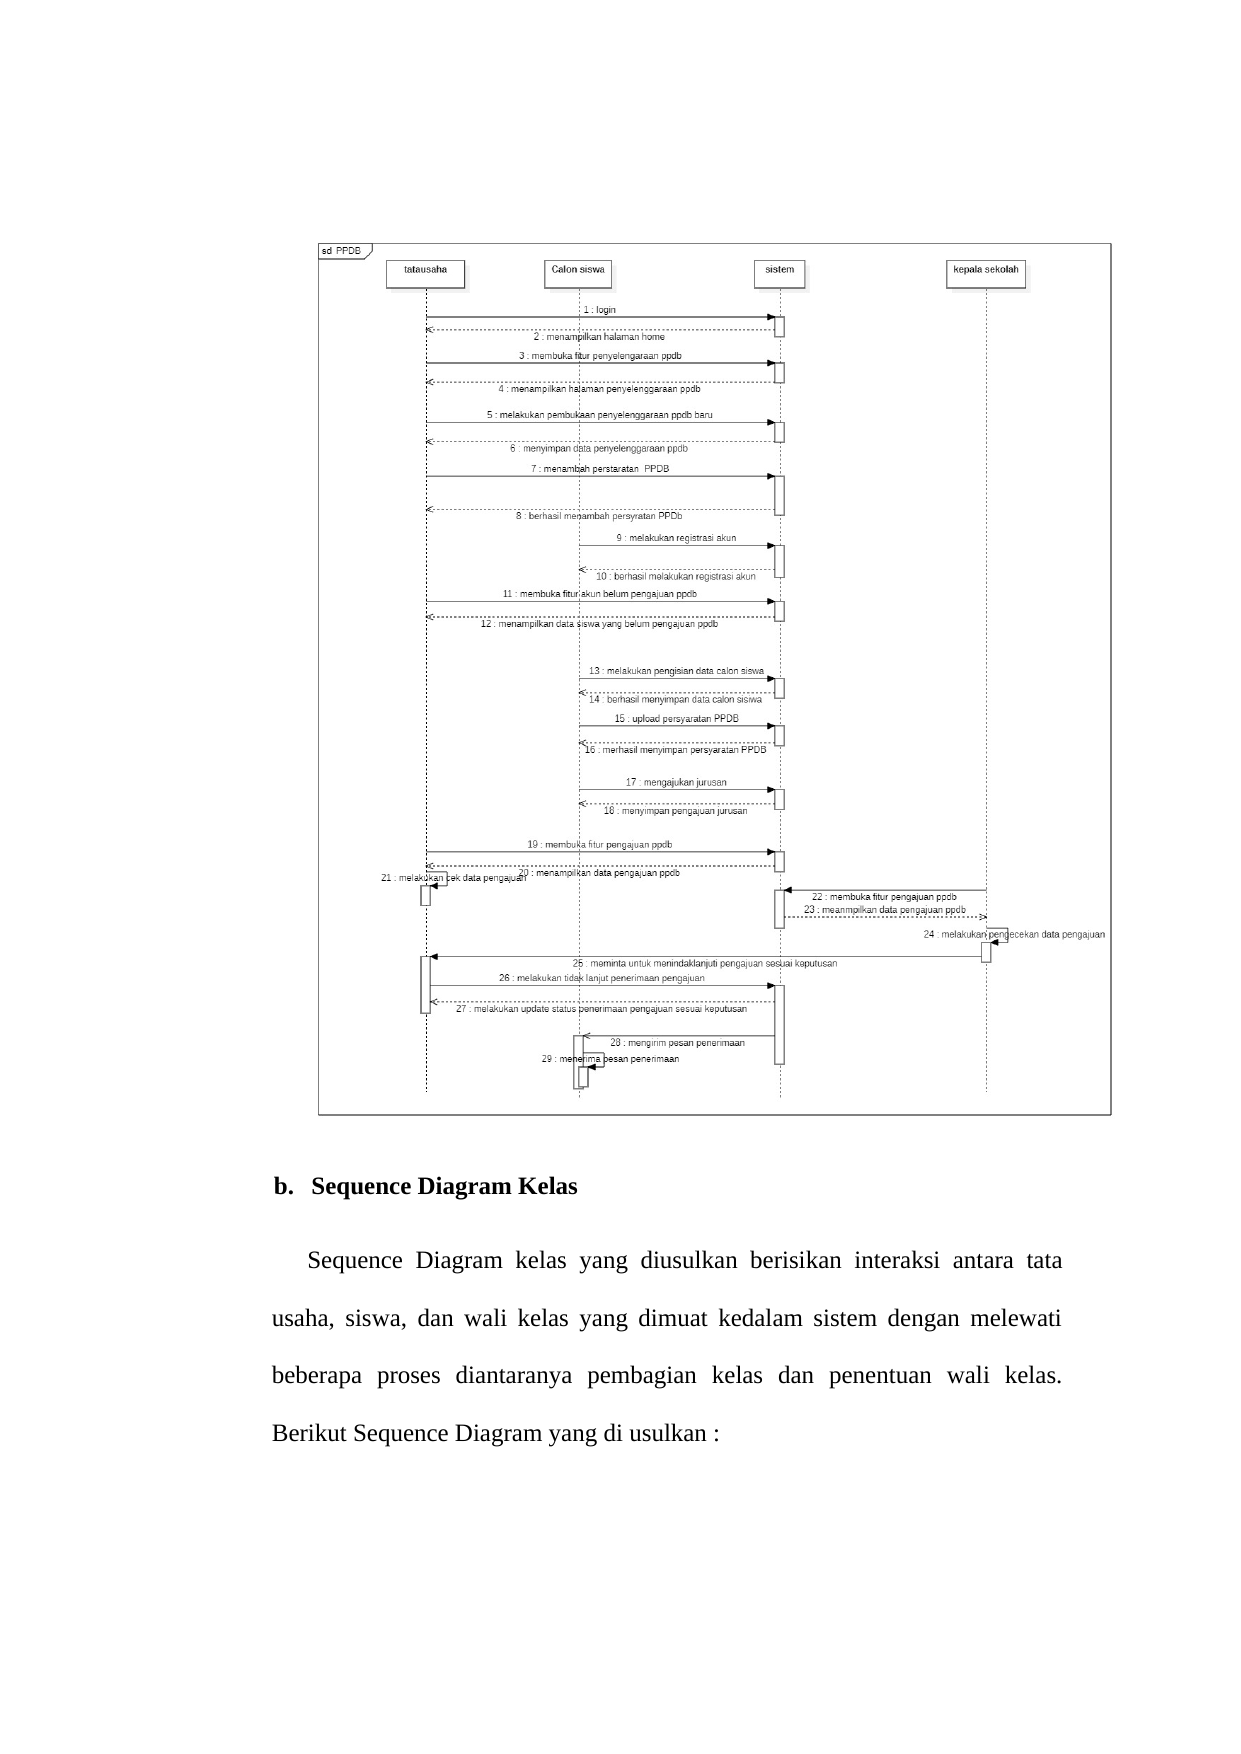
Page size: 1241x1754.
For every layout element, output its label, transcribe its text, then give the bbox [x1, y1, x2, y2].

list Sequence Diagram Kelas [274, 1171, 1063, 1200]
picture [311, 236, 1138, 1143]
text Sequence Diagram kelas yang diusulkan berisikan interaksi antara tata usaha, siswa, dan wali kelas yang dimuat kedalam sistem dengan melewati beberapa proses diantaranya pembagian kelas dan penentuan wali kelas. Berikut Sequence Diagram yang di usulkan : [272, 1245, 1063, 1446]
